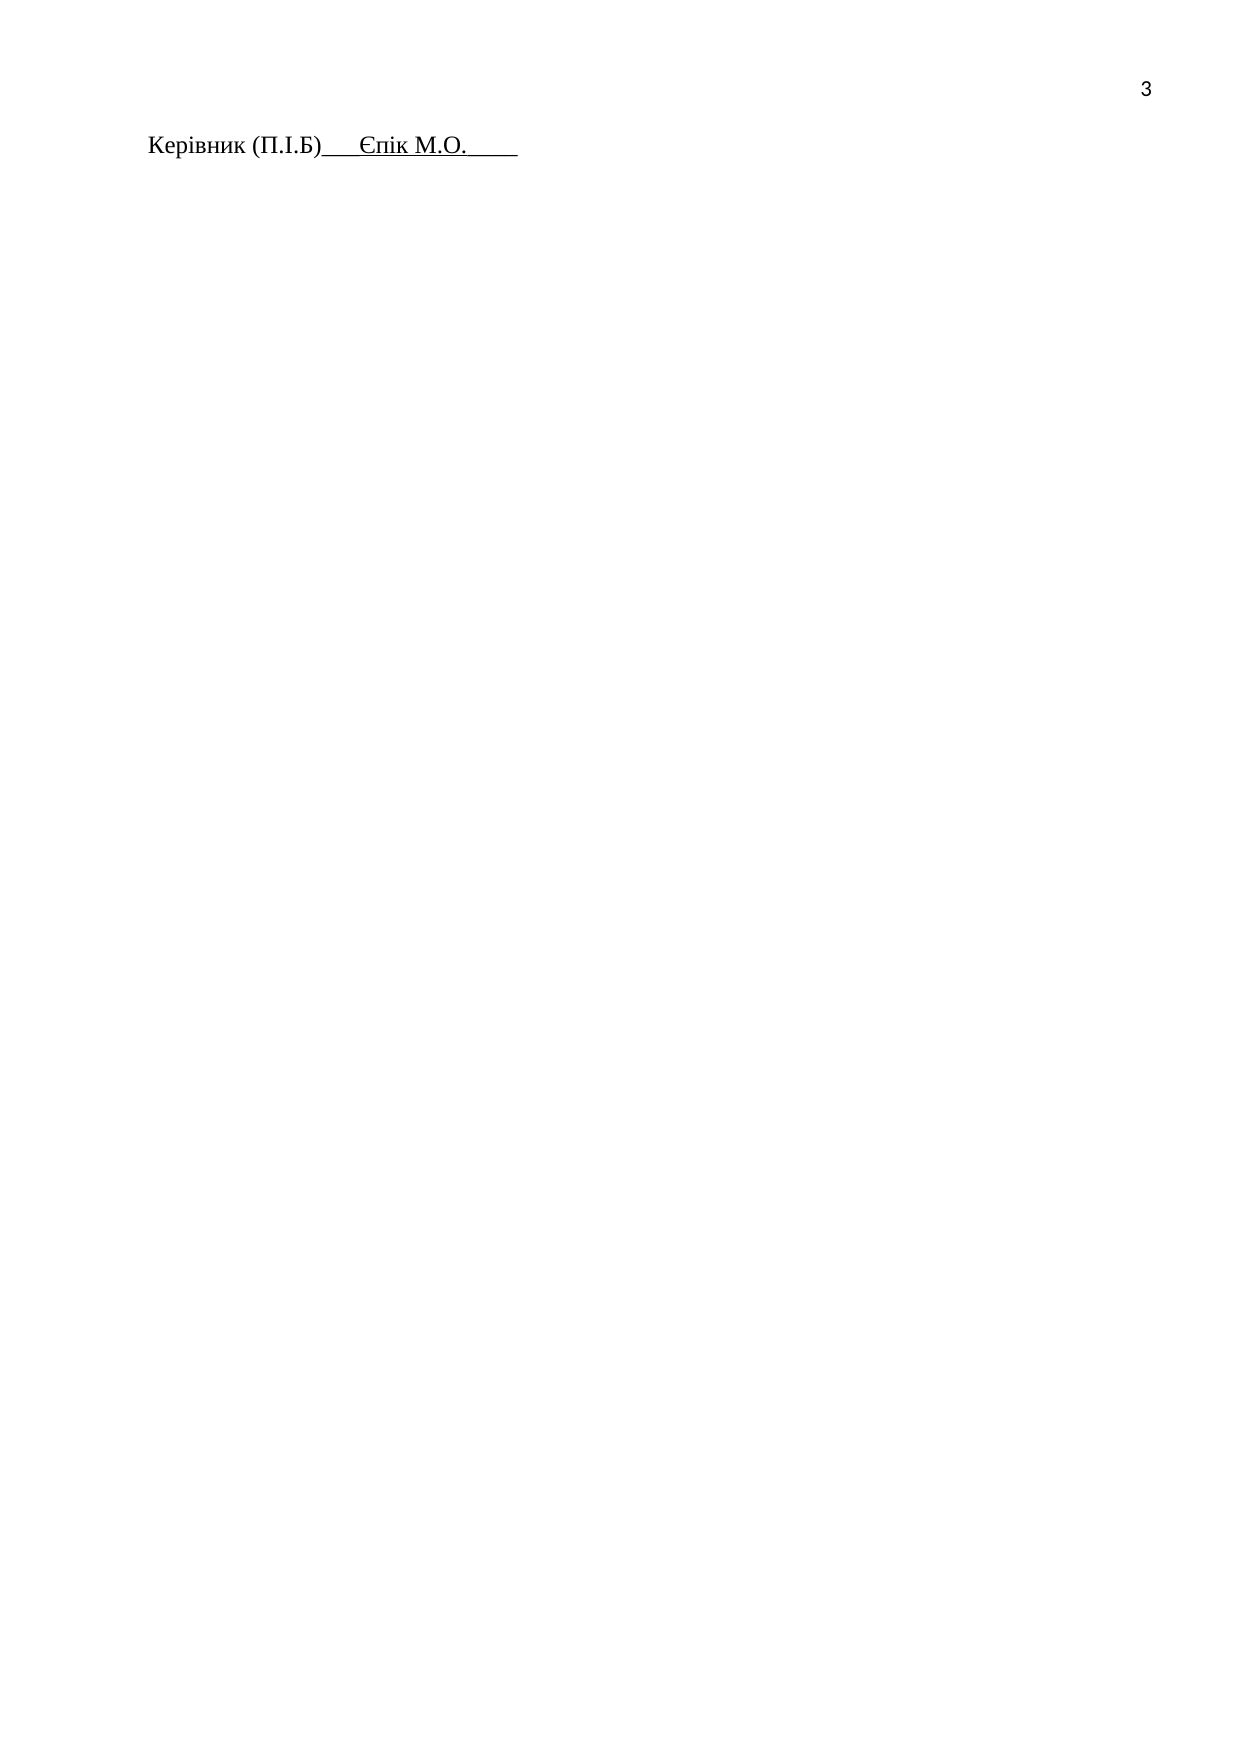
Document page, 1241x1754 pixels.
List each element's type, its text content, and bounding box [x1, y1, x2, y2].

text Керівник (П.І.Б)___Єпік М.О.____ [148, 130, 1152, 158]
